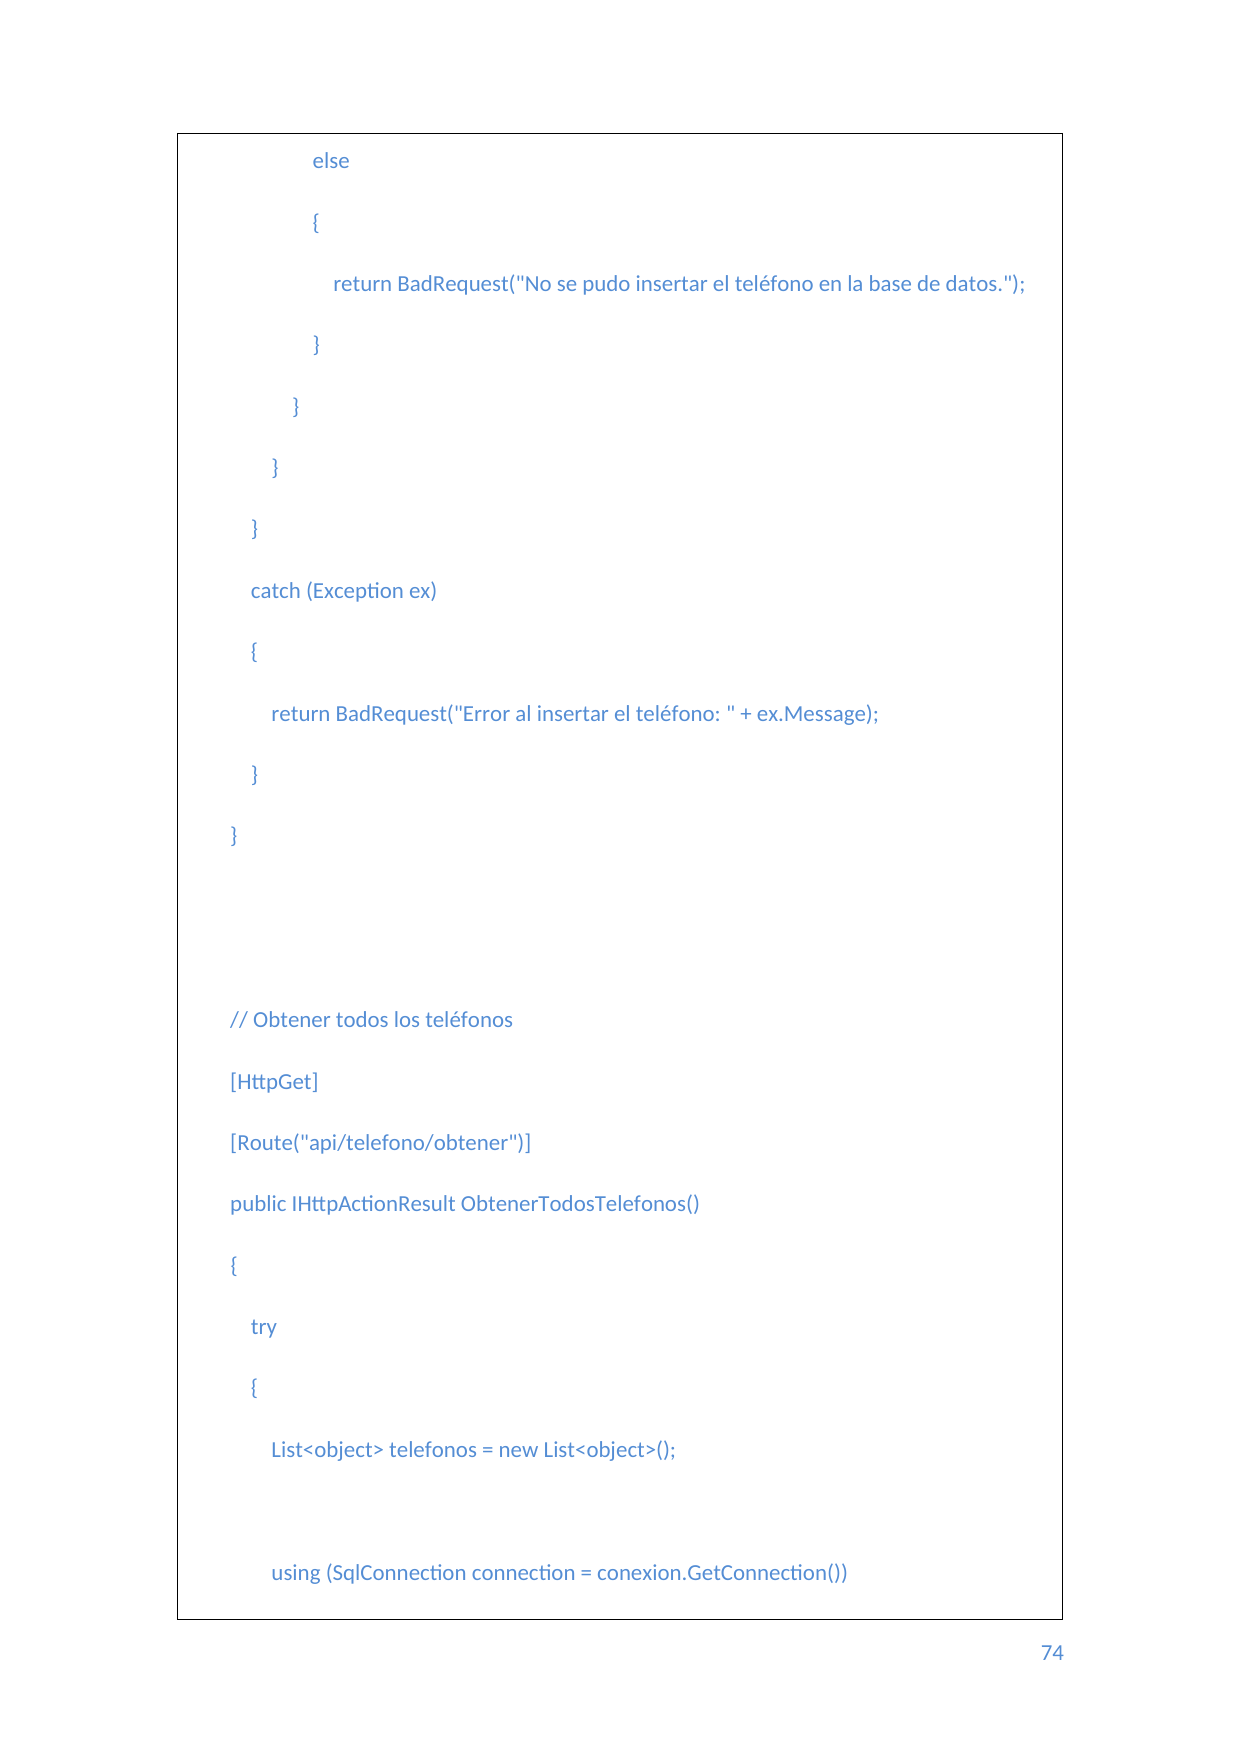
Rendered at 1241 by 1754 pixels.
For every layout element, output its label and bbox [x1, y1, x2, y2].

table_header [178, 134, 1062, 1619]
